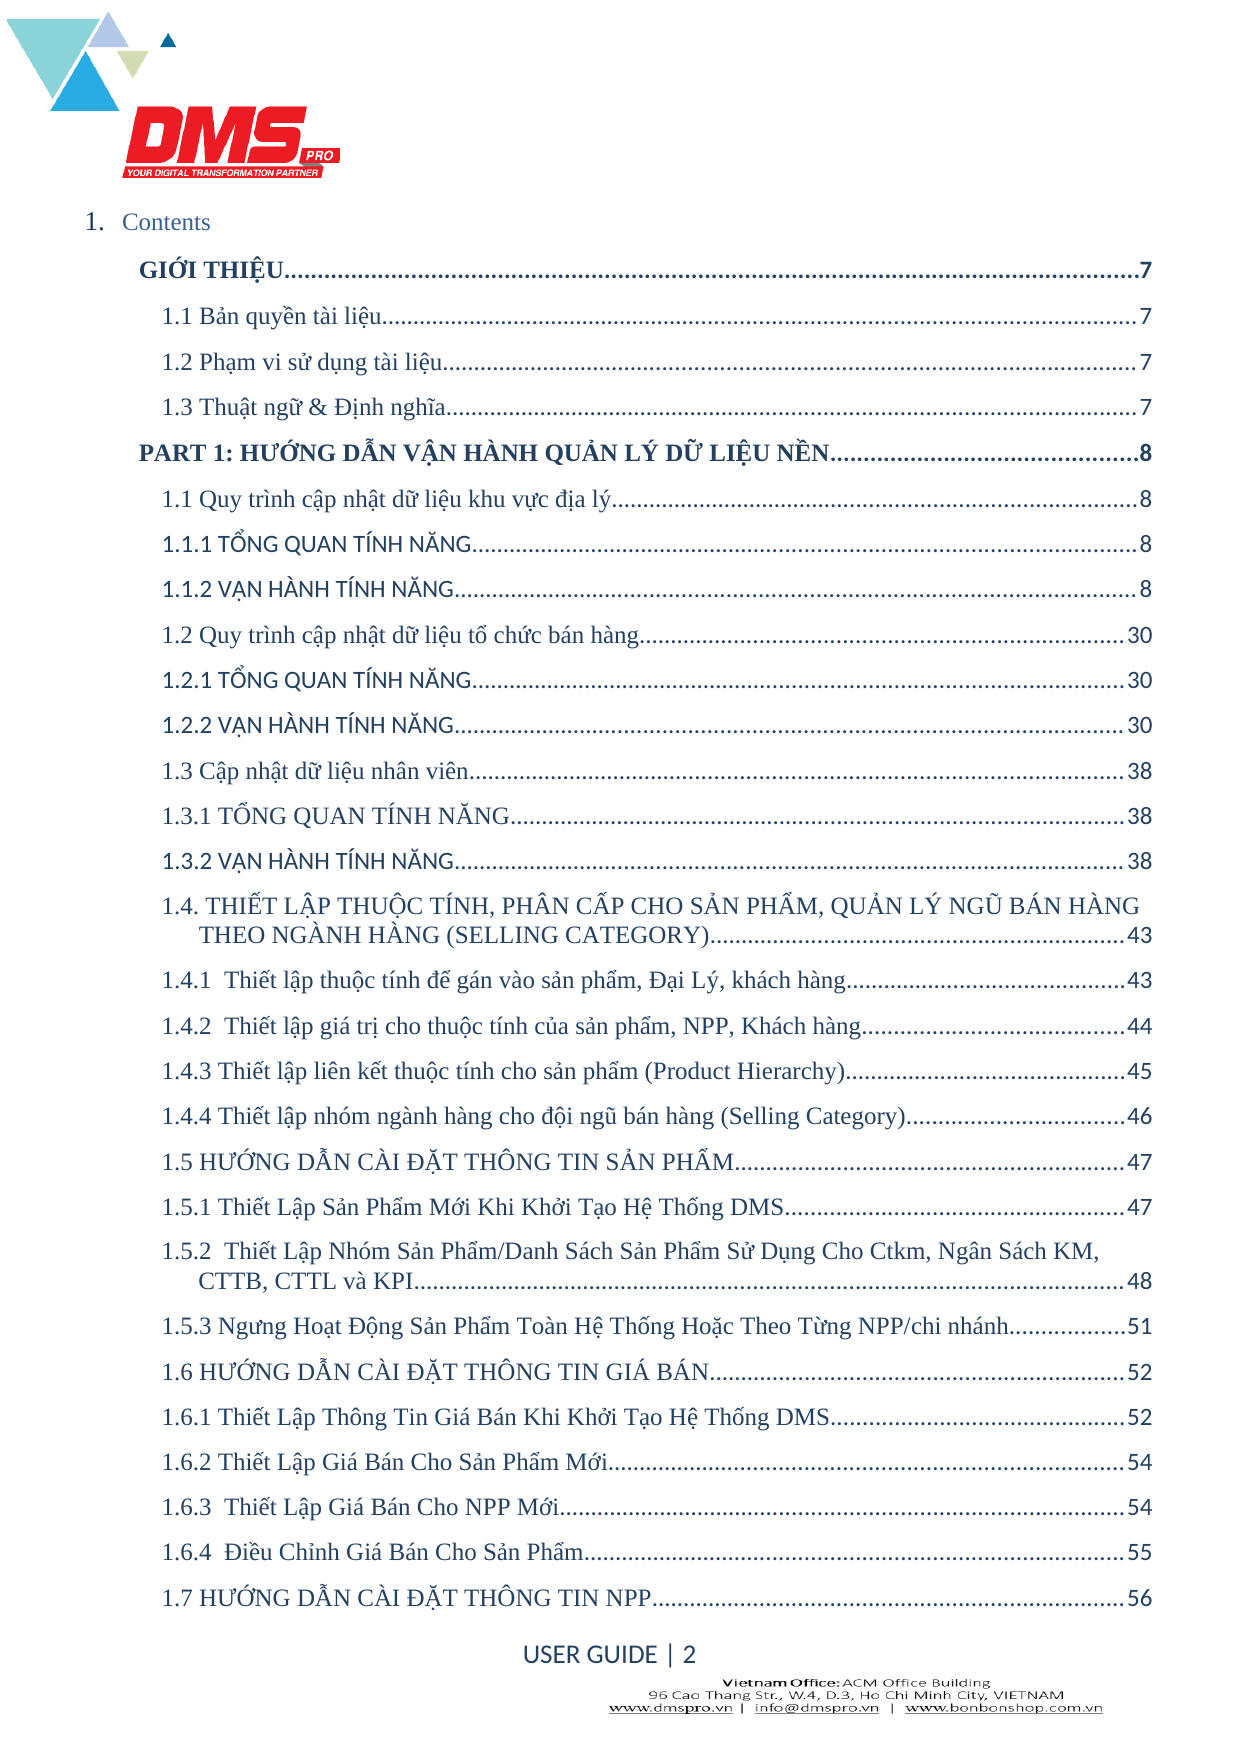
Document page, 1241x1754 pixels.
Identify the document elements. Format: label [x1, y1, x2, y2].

picture [5, 11, 340, 177]
